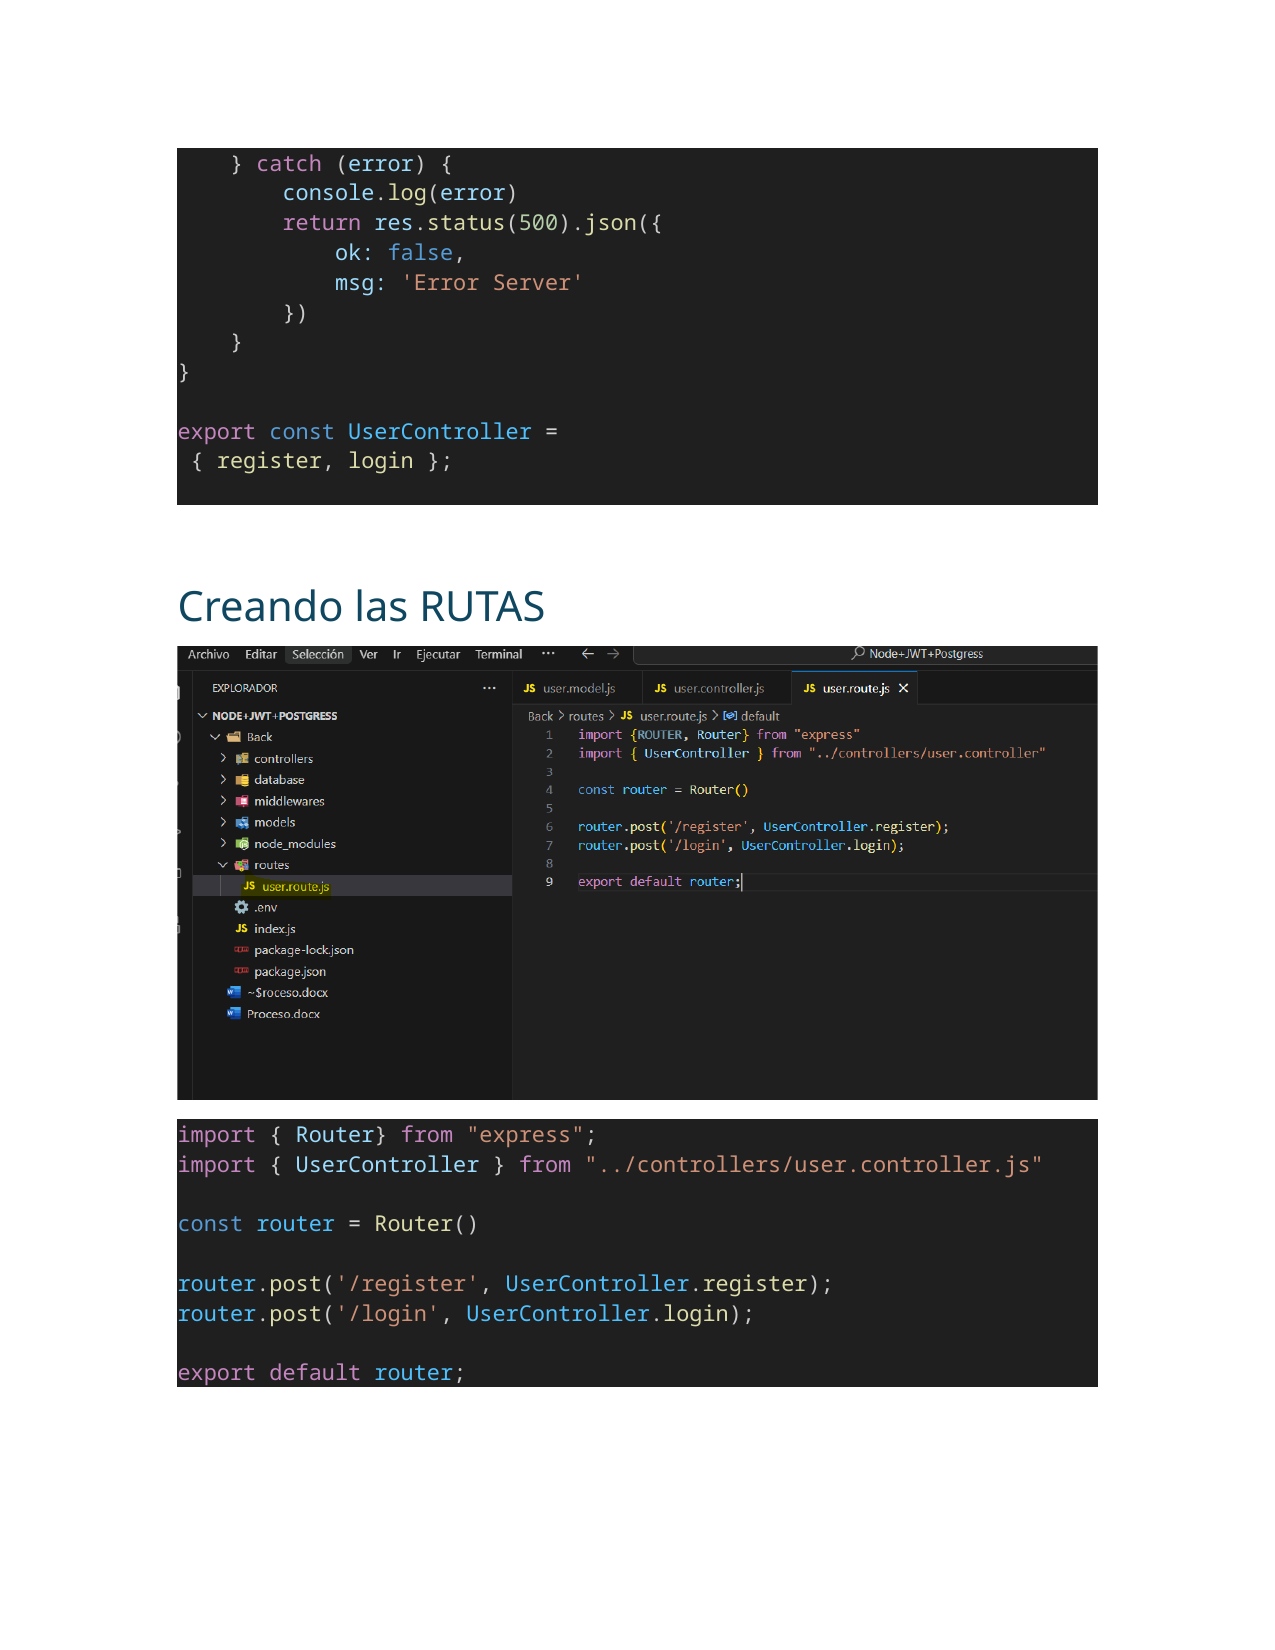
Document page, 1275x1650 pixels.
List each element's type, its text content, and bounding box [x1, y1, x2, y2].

text } catch (error) { [177, 148, 1098, 177]
text router.post('/register', UserController.register); [177, 1268, 1098, 1298]
text { register, login }; [177, 446, 1098, 475]
text return res.status(500).json({ [177, 207, 1098, 237]
text router.post('/login', UserController.login); [177, 1298, 1098, 1327]
text export const UserController = [177, 416, 1098, 446]
text const router = Router() [177, 1208, 1098, 1238]
text console.log(error) [177, 177, 1098, 207]
text } [177, 326, 1098, 356]
picture [177, 646, 1098, 1100]
text }) [177, 297, 1098, 326]
text export default router; [177, 1357, 1098, 1387]
text msg: 'Error Server' [177, 267, 1098, 297]
text import { UserController } from "../controllers/user.controller.js" [177, 1149, 1098, 1178]
text } [177, 356, 1098, 386]
subtitle Creando las RUTAS [177, 576, 1098, 633]
text import { Router} from "express"; [177, 1119, 1098, 1149]
text ok: false, [177, 237, 1098, 267]
